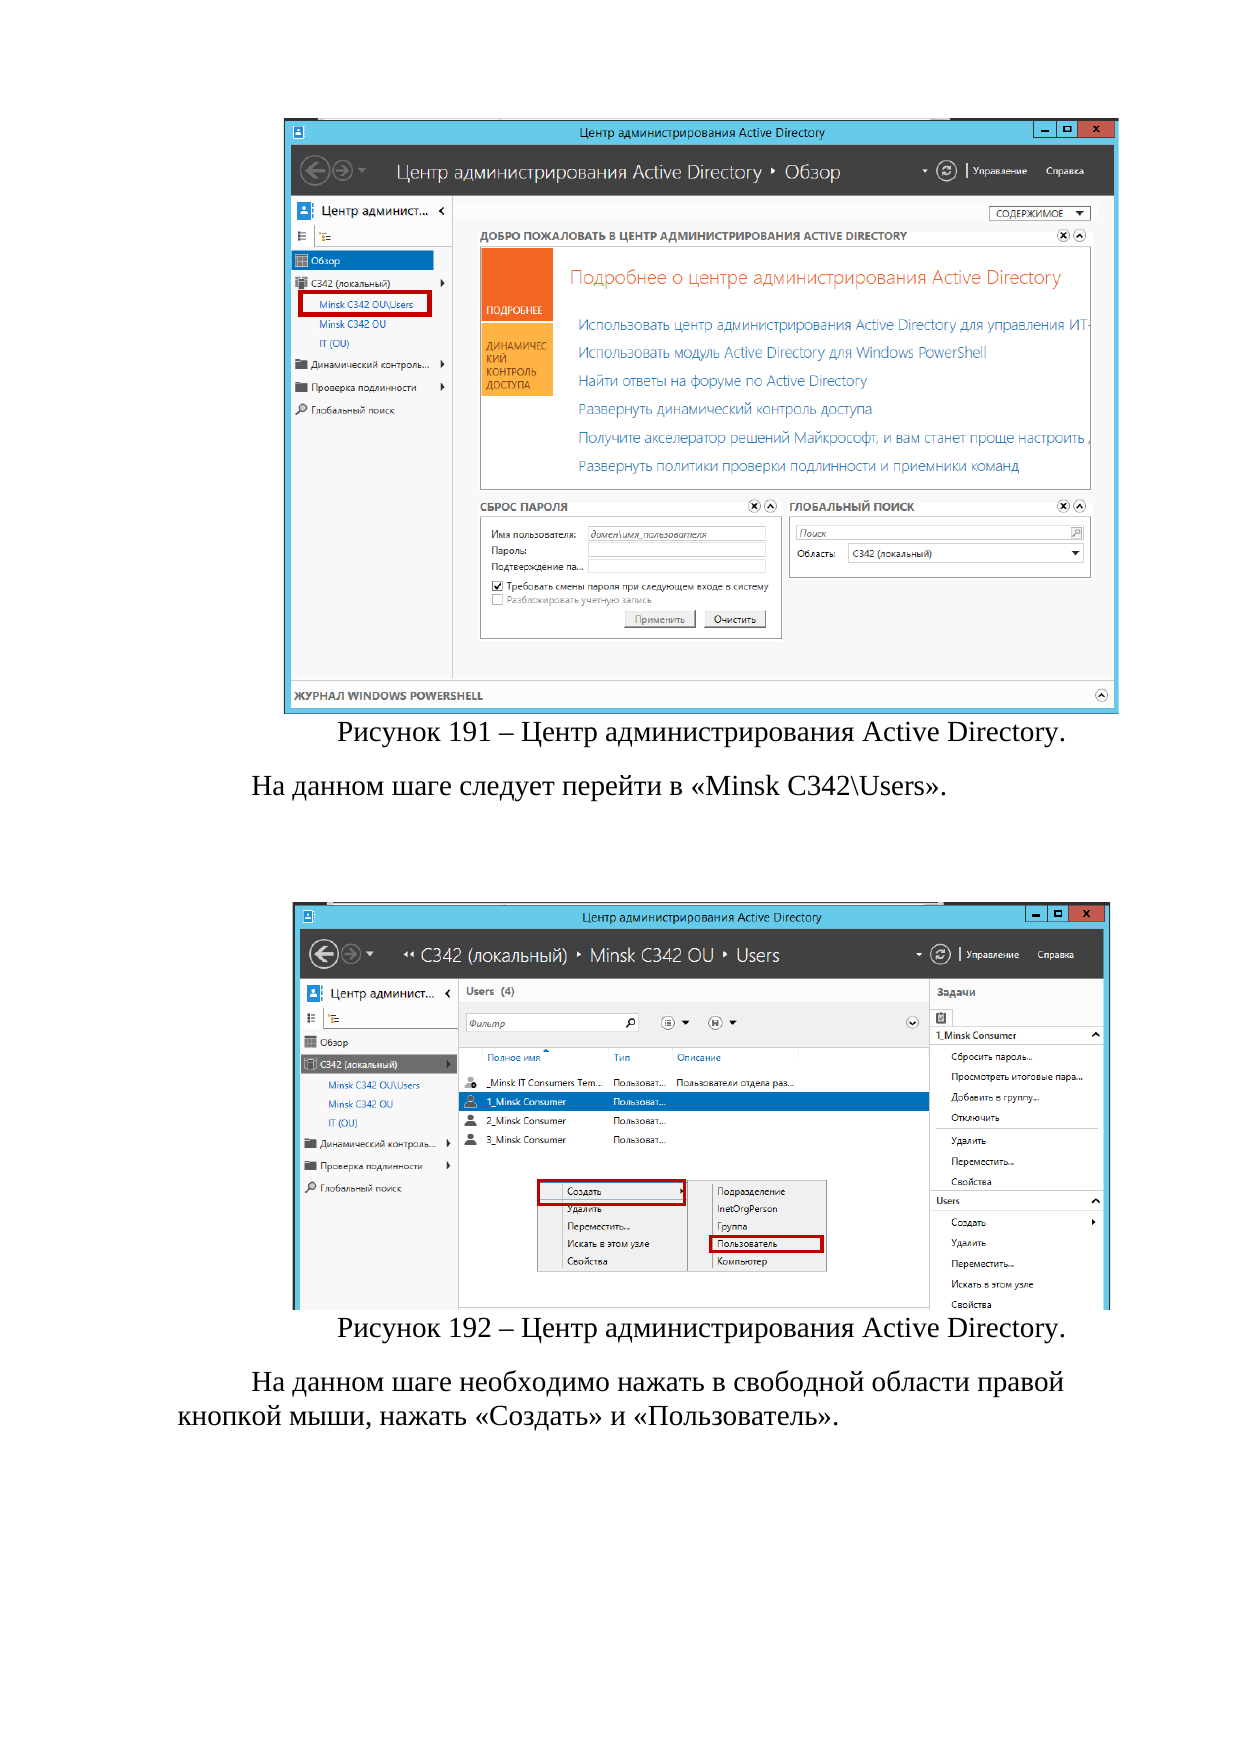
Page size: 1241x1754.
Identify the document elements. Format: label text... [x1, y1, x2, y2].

picture [283, 118, 1119, 714]
text На данном шаге следует перейти в «Minsk C342\Users». [177, 768, 1152, 802]
text На данном шаге необходимо нажать в свободной области правой кнопкой мыши, нажать «Создать» и «Пользователь». [177, 1364, 1152, 1431]
picture [292, 902, 1111, 1310]
